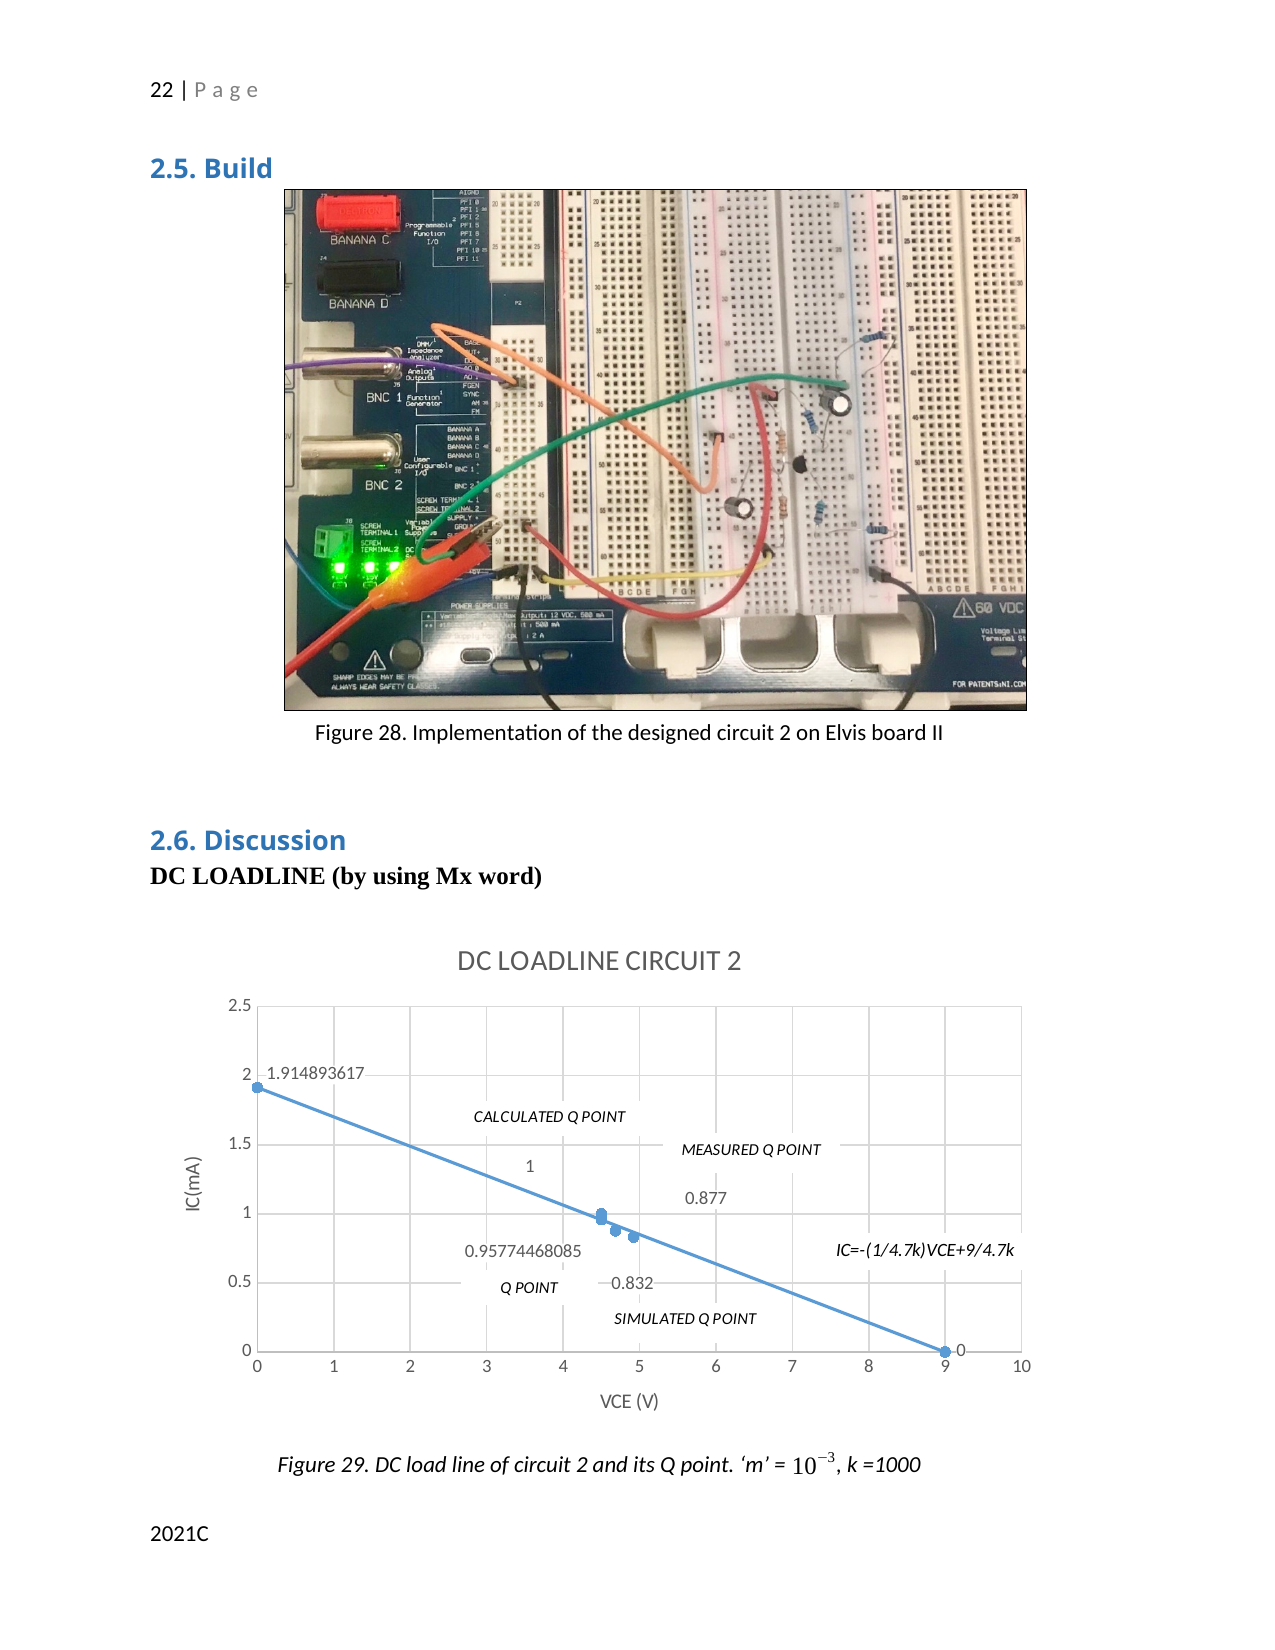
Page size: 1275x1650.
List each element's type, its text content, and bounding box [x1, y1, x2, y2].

text DC LOADLINE (by using Mx word) [150, 861, 1125, 889]
subtitle 2.6. Discussion [150, 821, 1125, 858]
subtitle 2.5. Build [150, 150, 1125, 187]
picture [285, 190, 1026, 710]
